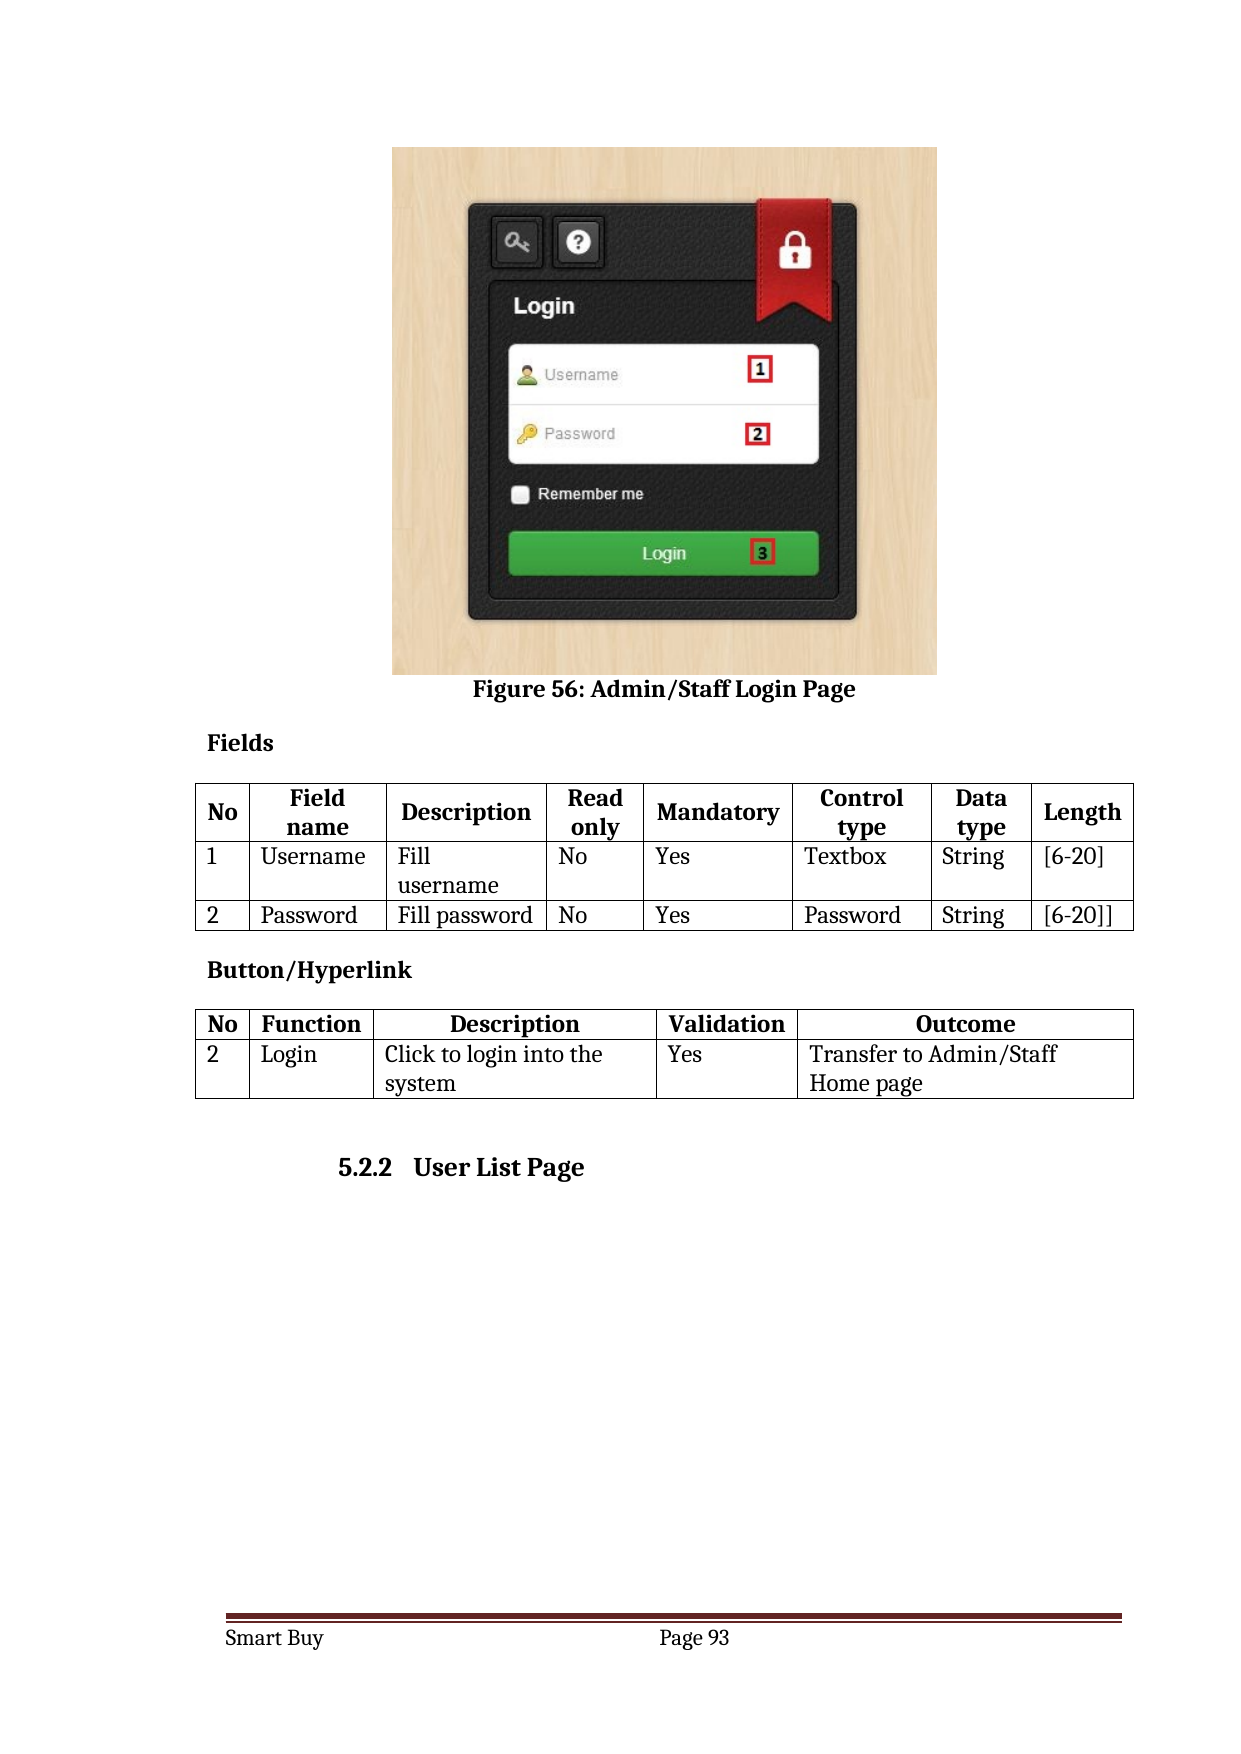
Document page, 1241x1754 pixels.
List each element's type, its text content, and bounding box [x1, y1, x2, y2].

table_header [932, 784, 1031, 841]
picture [392, 147, 937, 675]
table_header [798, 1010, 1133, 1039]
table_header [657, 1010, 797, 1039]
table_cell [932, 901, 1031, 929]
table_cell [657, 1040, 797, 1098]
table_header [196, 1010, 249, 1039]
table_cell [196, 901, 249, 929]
text Button/Hyperlink [207, 956, 1122, 984]
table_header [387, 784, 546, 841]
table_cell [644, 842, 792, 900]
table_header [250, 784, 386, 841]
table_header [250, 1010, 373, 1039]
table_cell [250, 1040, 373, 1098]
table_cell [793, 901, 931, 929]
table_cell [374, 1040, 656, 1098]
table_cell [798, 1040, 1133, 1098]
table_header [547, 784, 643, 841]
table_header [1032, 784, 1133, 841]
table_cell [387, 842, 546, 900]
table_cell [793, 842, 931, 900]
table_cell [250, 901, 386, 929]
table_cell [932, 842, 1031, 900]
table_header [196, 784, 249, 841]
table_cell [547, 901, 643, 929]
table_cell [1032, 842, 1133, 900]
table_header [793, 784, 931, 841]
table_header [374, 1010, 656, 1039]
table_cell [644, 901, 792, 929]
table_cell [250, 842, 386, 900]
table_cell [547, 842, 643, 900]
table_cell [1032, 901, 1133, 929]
subtitle User List Page [338, 1152, 1122, 1183]
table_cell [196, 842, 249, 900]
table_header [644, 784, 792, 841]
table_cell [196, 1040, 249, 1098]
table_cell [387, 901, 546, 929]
text Fields [207, 729, 1122, 757]
